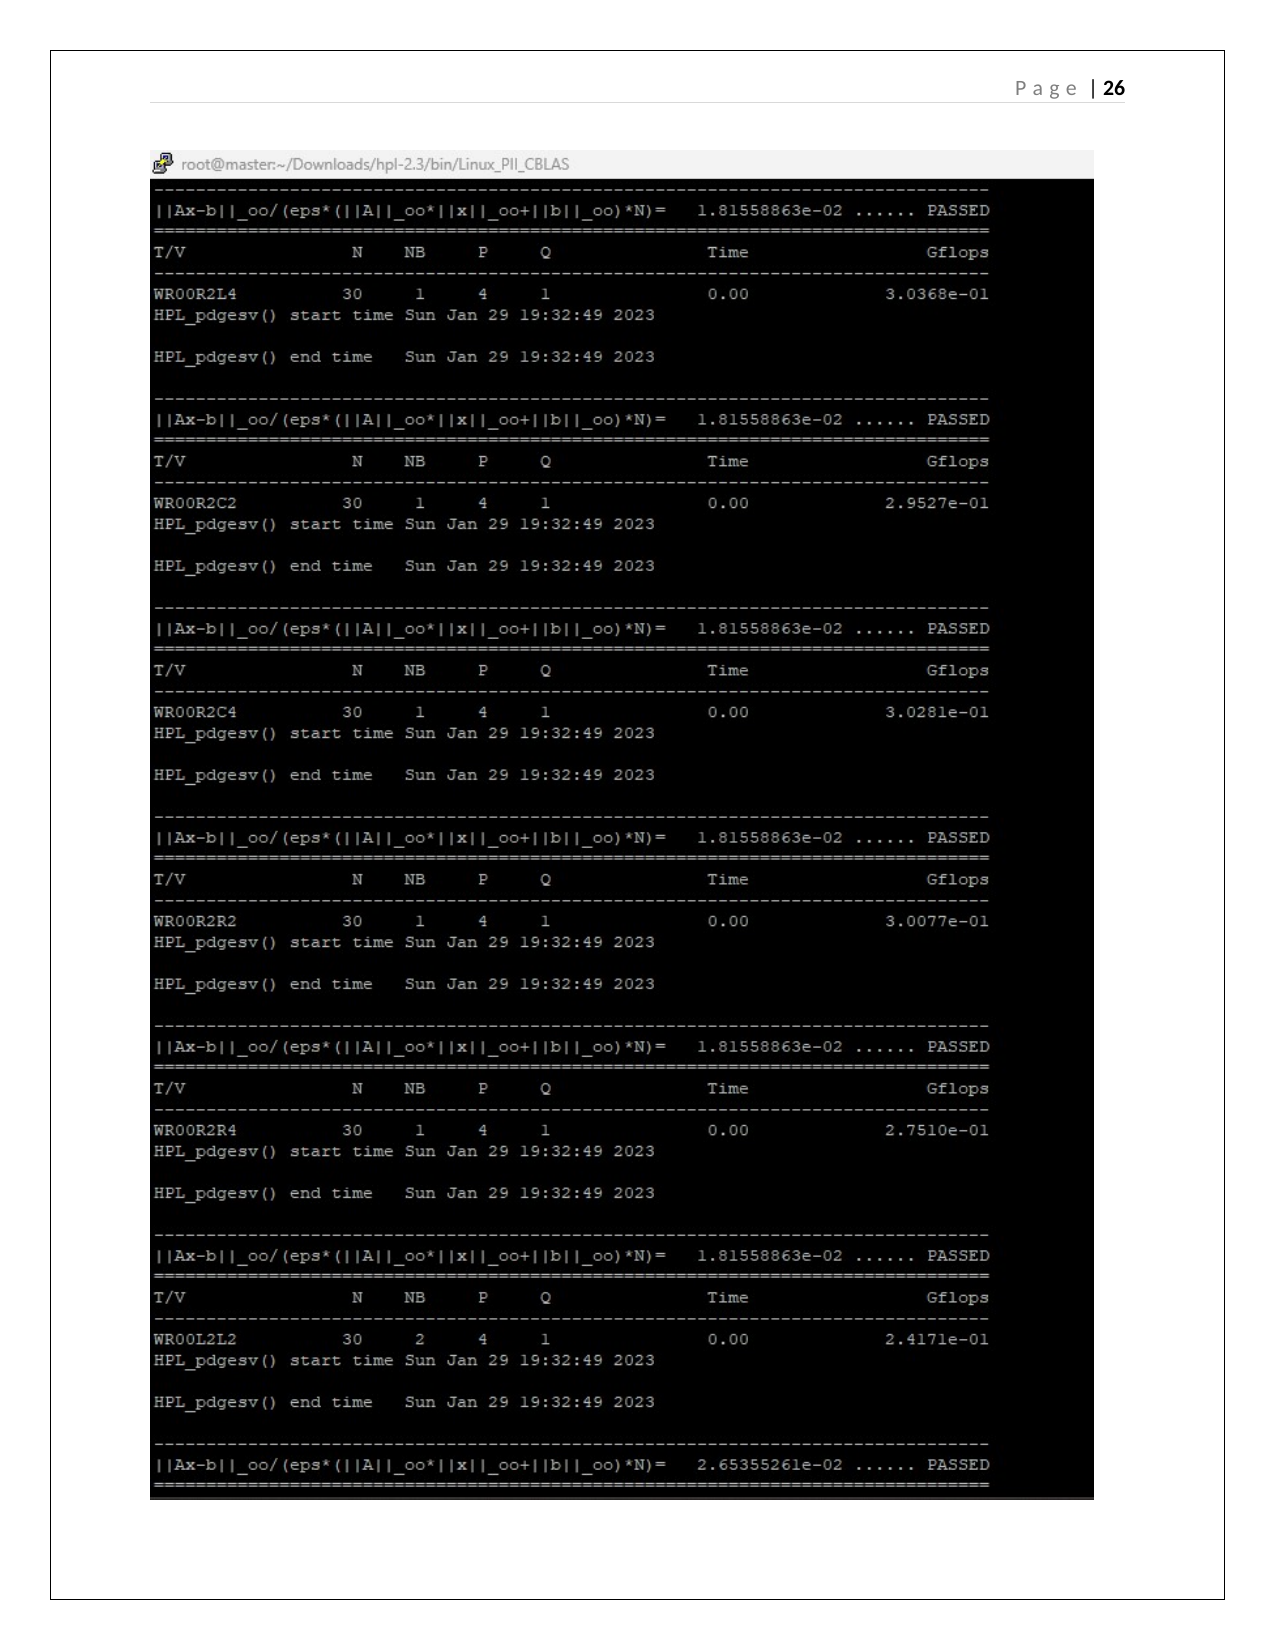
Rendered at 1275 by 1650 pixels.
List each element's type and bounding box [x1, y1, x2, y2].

picture [150, 150, 1094, 1500]
